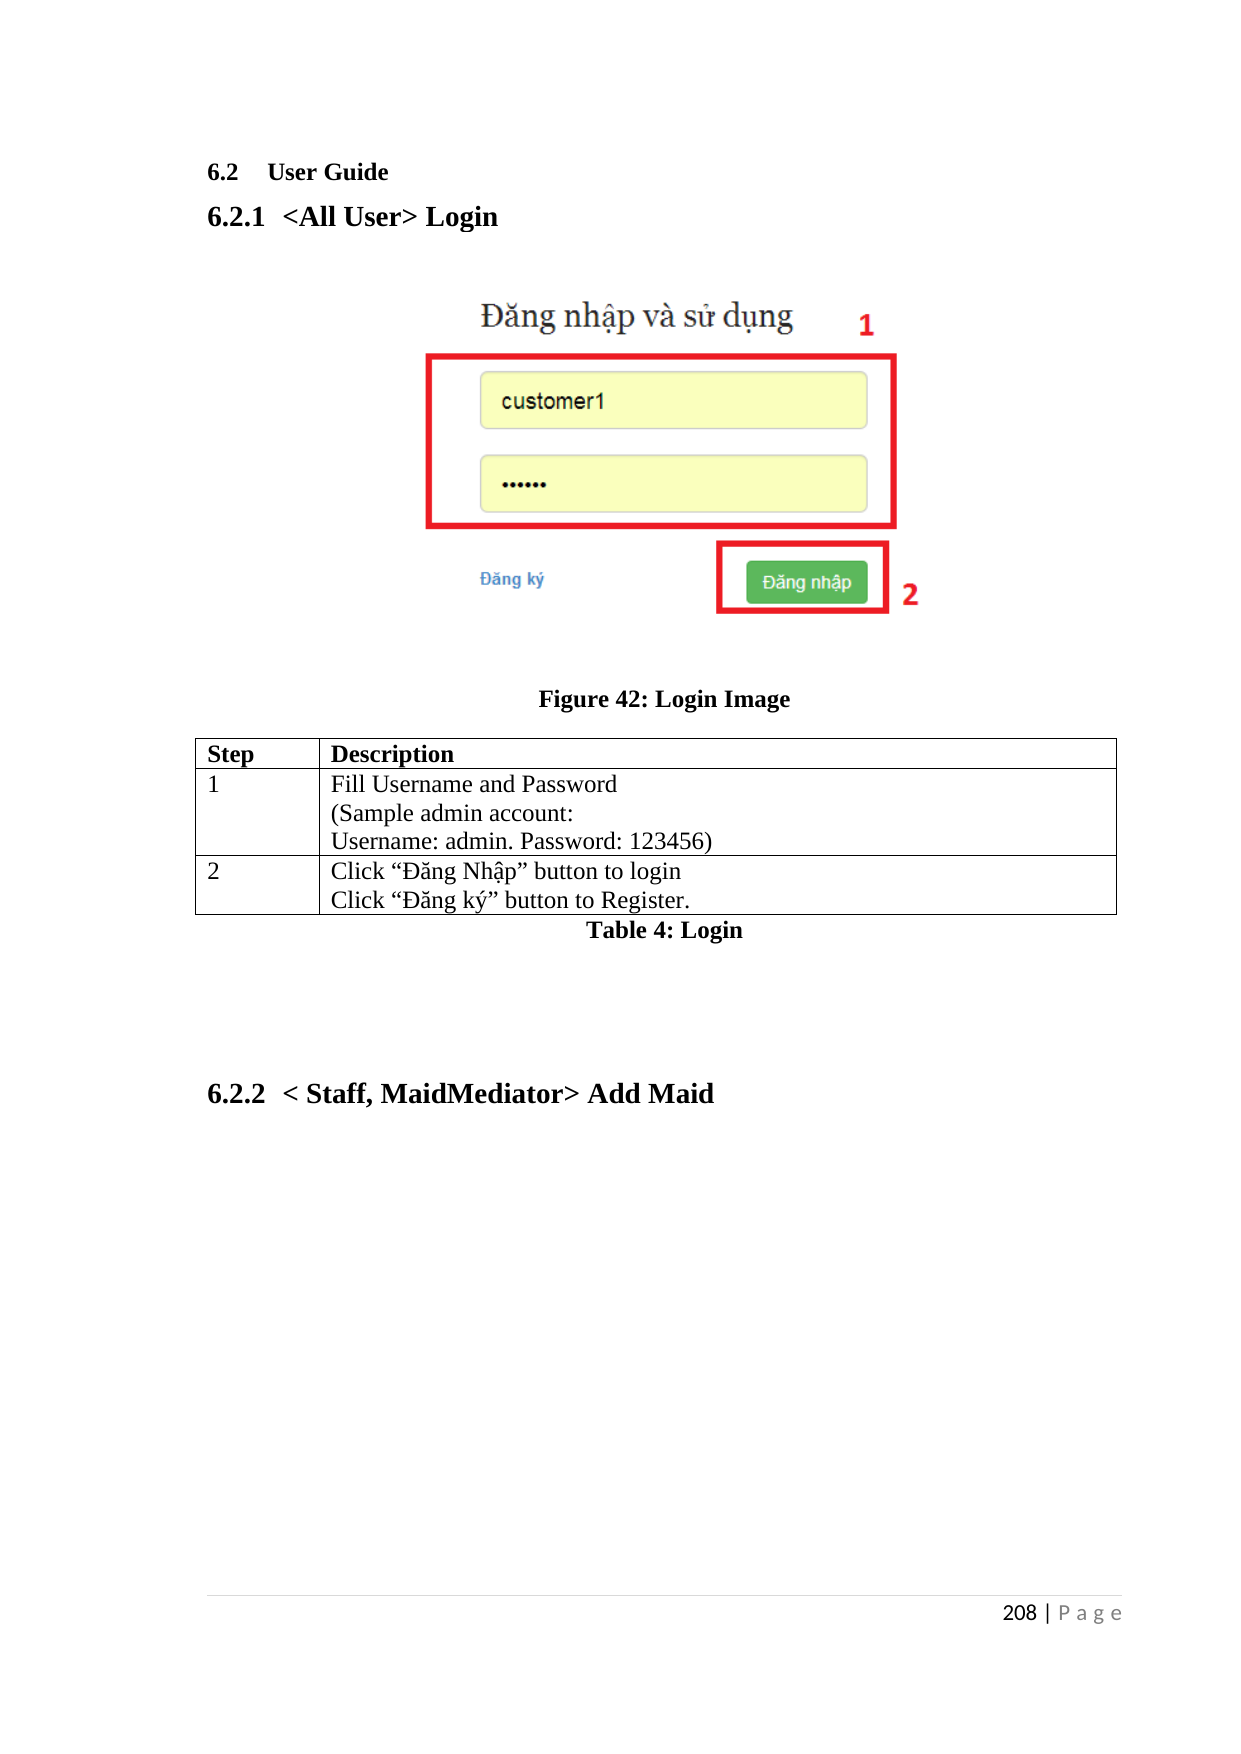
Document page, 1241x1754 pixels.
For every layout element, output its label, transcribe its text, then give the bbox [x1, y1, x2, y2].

picture [374, 232, 955, 681]
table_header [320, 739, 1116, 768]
subtitle User Guide [207, 157, 1122, 186]
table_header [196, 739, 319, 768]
subtitle <All User> Login [207, 199, 1122, 232]
subtitle < Staff, MaidMediator> Add Maid [207, 1076, 1122, 1110]
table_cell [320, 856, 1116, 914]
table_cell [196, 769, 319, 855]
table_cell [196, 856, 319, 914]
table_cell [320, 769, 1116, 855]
